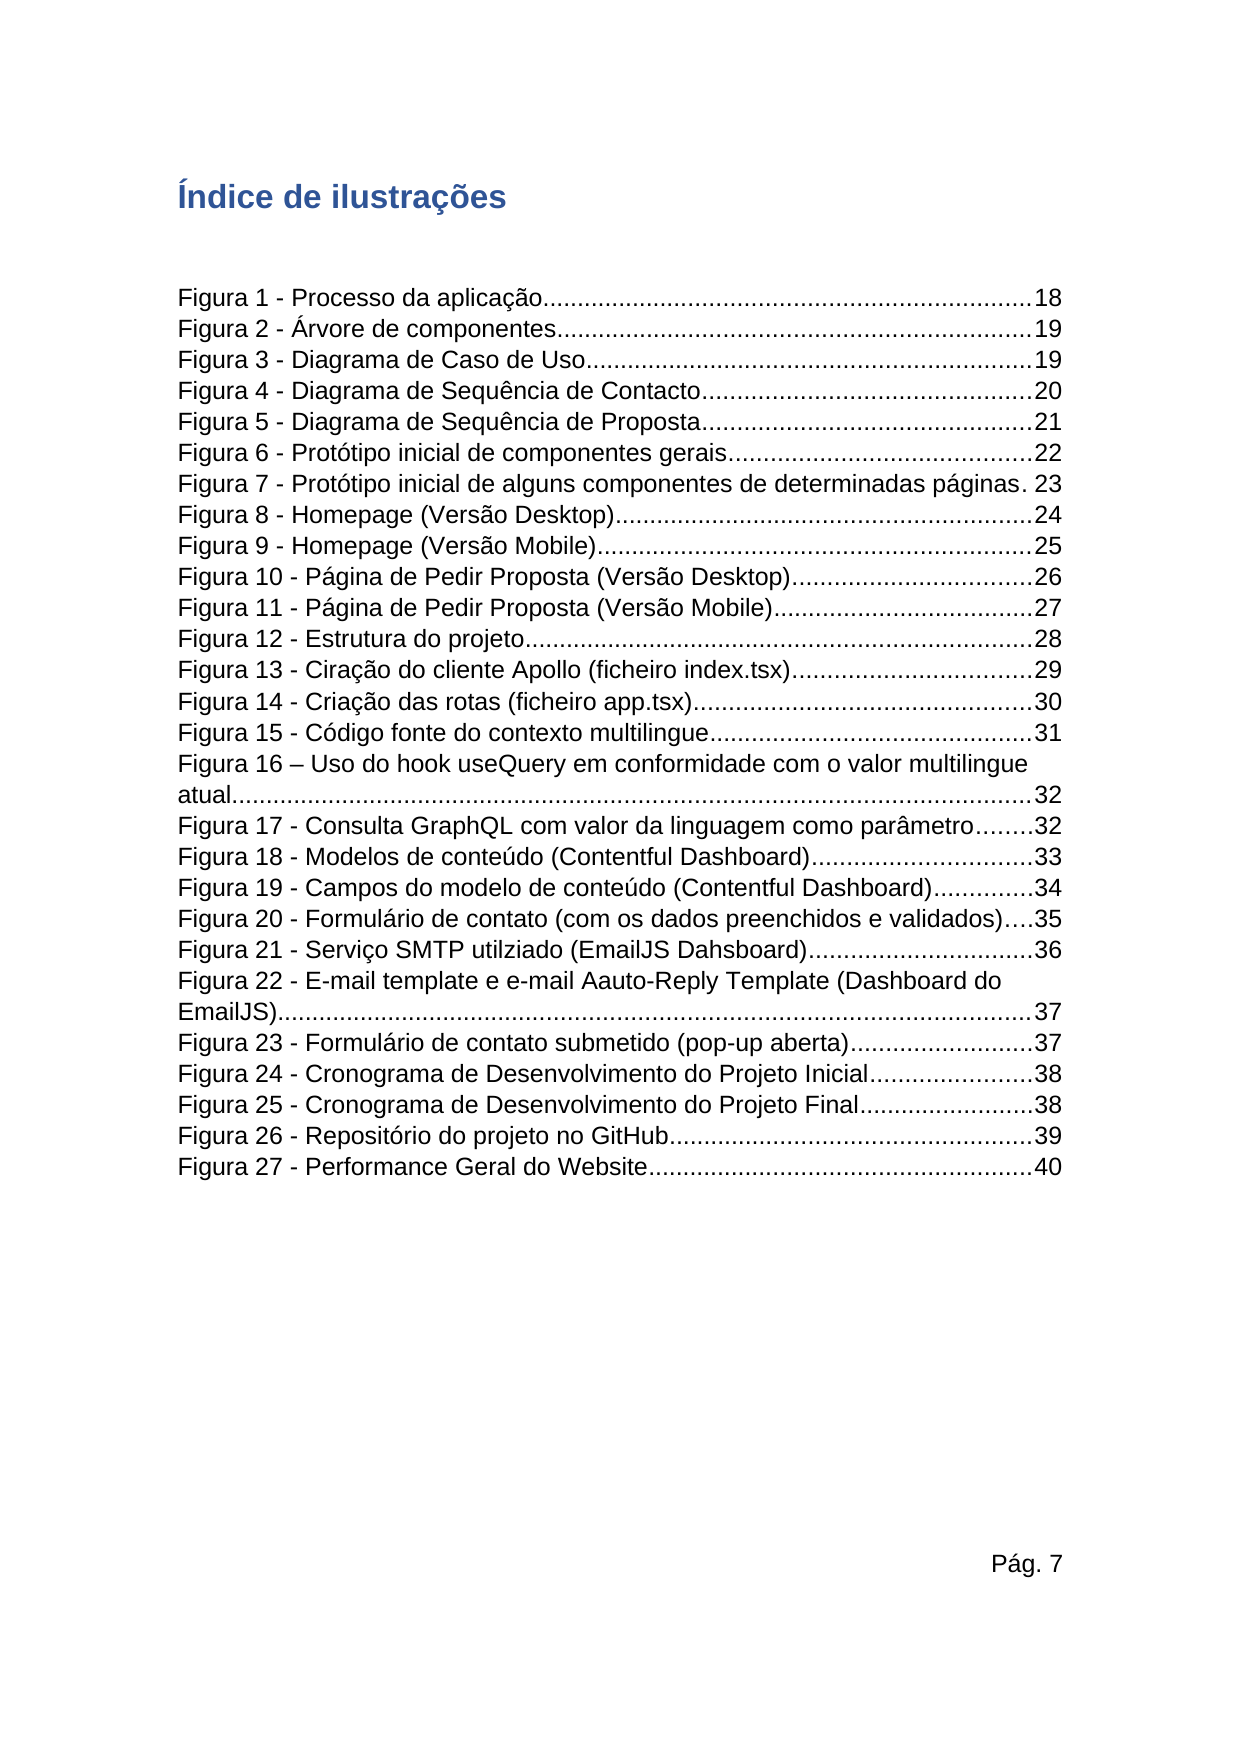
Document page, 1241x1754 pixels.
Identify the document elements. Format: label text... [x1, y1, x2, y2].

text Figura 6 - Protótipo inicial de componentes gerais 22 [177, 438, 1063, 467]
text Figura 2 - Árvore de componentes 19 [177, 314, 1063, 343]
text Figura 14 - Criação das rotas (ficheiro app.tsx) 30 [177, 687, 1063, 715]
text Figura 17 - Consulta GraphQL com valor da linguagem como parâmetro 32 [177, 811, 1063, 839]
text Figura 4 - Diagrama de Sequência de Contacto 20 [177, 376, 1063, 405]
text Figura 21 - Serviço SMTP utilziado (EmailJS Dahsboard) 36 [177, 935, 1063, 964]
text Figura 10 - Página de Pedir Proposta (Versão Desktop) 26 [177, 562, 1063, 591]
text Figura 26 - Repositório do projeto no GitHub 39 [177, 1121, 1063, 1150]
text Figura 9 - Homepage (Versão Mobile) 25 [177, 531, 1063, 560]
text Figura 27 - Performance Geral do Website 40 [177, 1152, 1063, 1181]
text Figura 18 - Modelos de conteúdo (Contentful Dashboard) 33 [177, 842, 1063, 871]
text Figura 16 – Uso do hook useQuery em conformidade com o valor multilingue atual 32 [177, 749, 1063, 808]
text Figura 7 - Protótipo inicial de alguns componentes de determinadas páginas 23 [177, 469, 1063, 498]
text Figura 15 - Código fonte do contexto multilingue 31 [177, 718, 1063, 746]
text Figura 25 - Cronograma de Desenvolvimento do Projeto Final 38 [177, 1090, 1063, 1119]
text Figura 22 - E-mail template e e-mail Aauto-Reply Template (Dashboard do EmailJS) 37 [177, 966, 1063, 1026]
text Figura 1 - Processo da aplicação 18 [177, 283, 1063, 312]
text Figura 12 - Estrutura do projeto 28 [177, 624, 1063, 653]
text Figura 3 - Diagrama de Caso de Uso 19 [177, 345, 1063, 374]
text Figura 11 - Página de Pedir Proposta (Versão Mobile) 27 [177, 593, 1063, 622]
text Figura 13 - Ciração do cliente Apollo (ficheiro index.tsx) 29 [177, 656, 1063, 684]
text Figura 23 - Formulário de contato submetido (pop-up aberta) 37 [177, 1028, 1063, 1057]
text Índice de ilustrações [177, 177, 1063, 216]
text Figura 19 - Campos do modelo de conteúdo (Contentful Dashboard) 34 [177, 873, 1063, 902]
text Figura 5 - Diagrama de Sequência de Proposta 21 [177, 407, 1063, 436]
text Figura 8 - Homepage (Versão Desktop) 24 [177, 500, 1063, 529]
text Figura 20 - Formulário de contato (com os dados preenchidos e validados) 35 [177, 904, 1063, 933]
text Figura 24 - Cronograma de Desenvolvimento do Projeto Inicial 38 [177, 1059, 1063, 1088]
